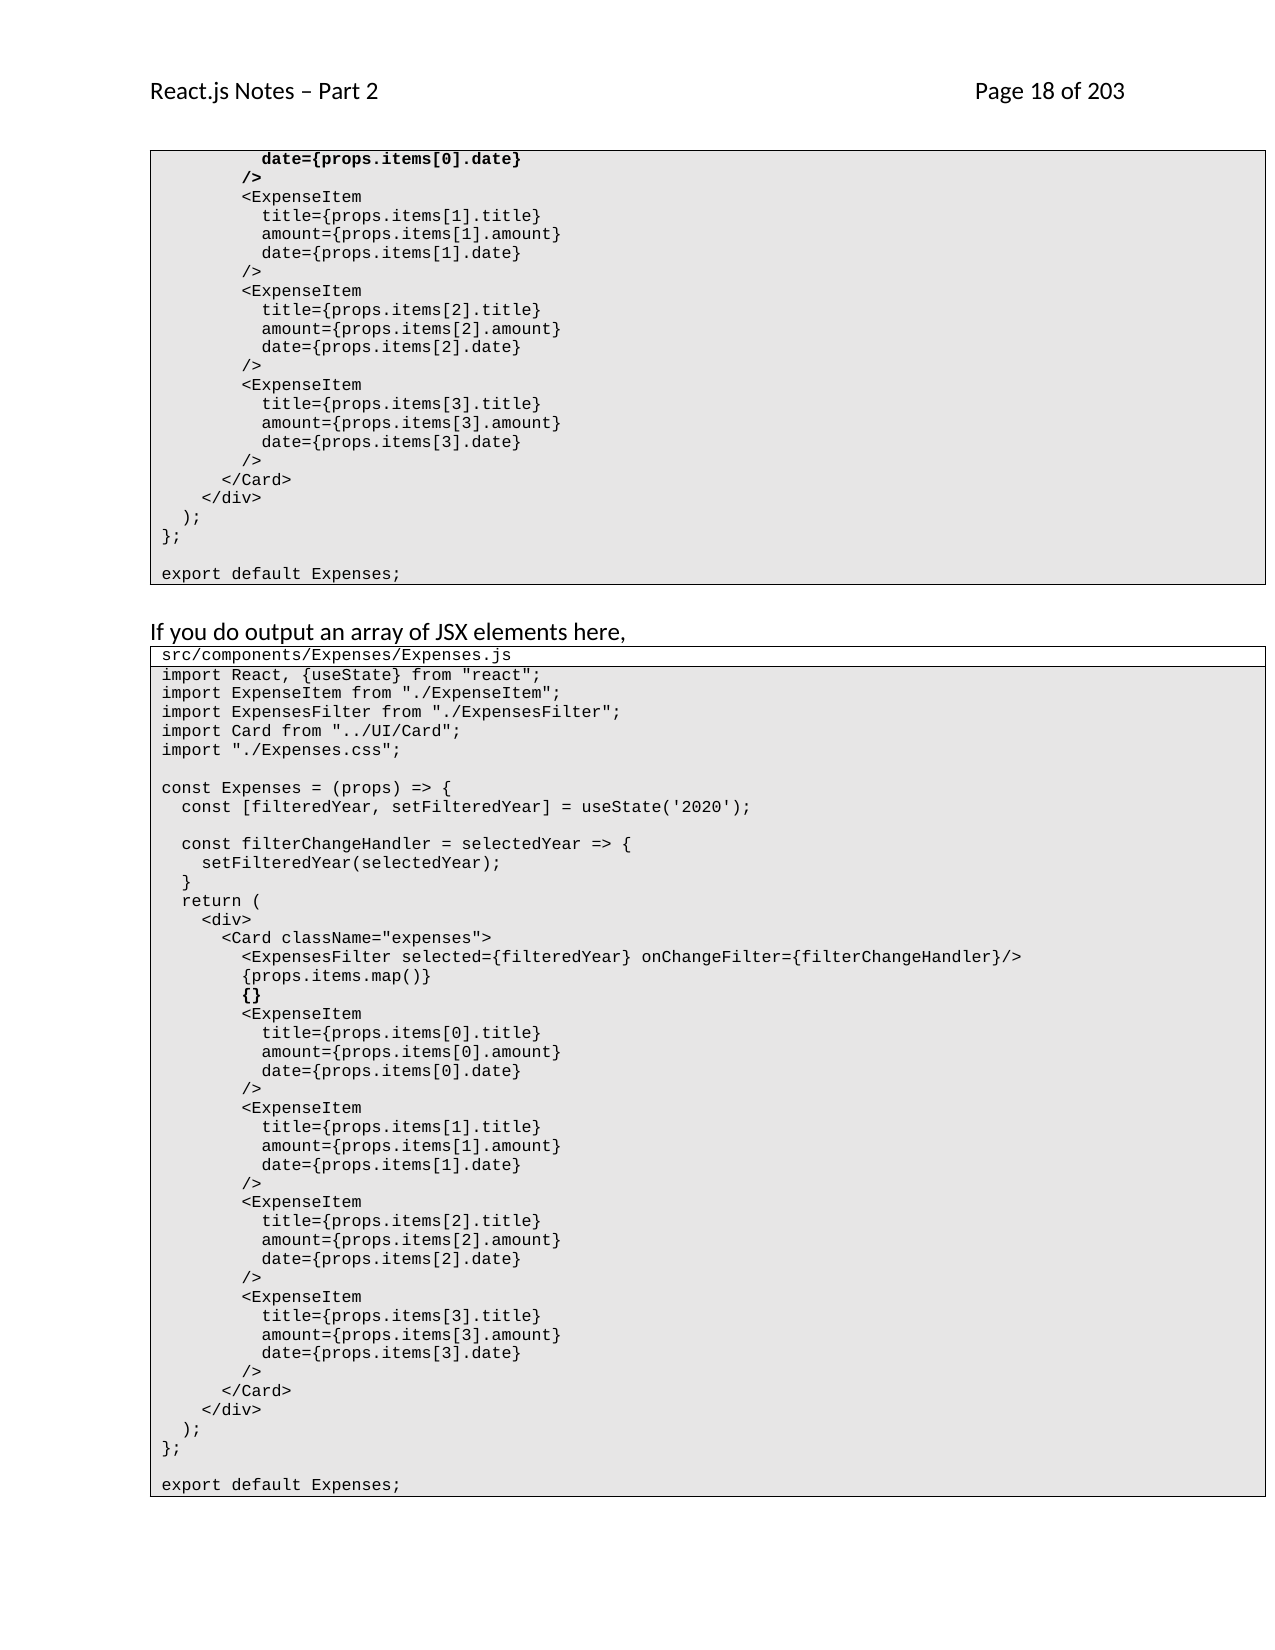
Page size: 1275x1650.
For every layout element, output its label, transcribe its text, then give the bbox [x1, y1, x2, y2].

table_cell import React, {useState} from "react"; import ExpenseItem from "./ExpenseItem"; import ExpensesFilter from "./ExpensesFilter"; import Card from "../UI/Card"; import "./Expenses.css"; const Expenses = (props) => { const [filteredYear, setFilteredYear] = useState('2020'); const filterChangeHandler = selectedYear => { setFilteredYear(selectedYear); } return ( <div> <Card className="expenses"> <ExpensesFilter selected={filteredYear} onChangeFilter={filterChangeHandler}/> {props.items.map()} {} <ExpenseItem title={props.items[0].title} amount={props.items[0].amount} date={props.items[0].date} /> <ExpenseItem title={props.items[1].title} amount={props.items[1].amount} date={props.items[1].date} /> <ExpenseItem title={props.items[2].title} amount={props.items[2].amount} date={props.items[2].date} /> <ExpenseItem title={props.items[3].title} amount={props.items[3].amount} date={props.items[3].date} /> </Card> </div> ); }; export default Expenses; [151, 667, 1265, 1496]
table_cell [151, 151, 1265, 584]
text If you do output an array of JSX elements here, [150, 616, 1125, 646]
table_header src/components/Expenses/Expenses.js [151, 647, 1265, 666]
